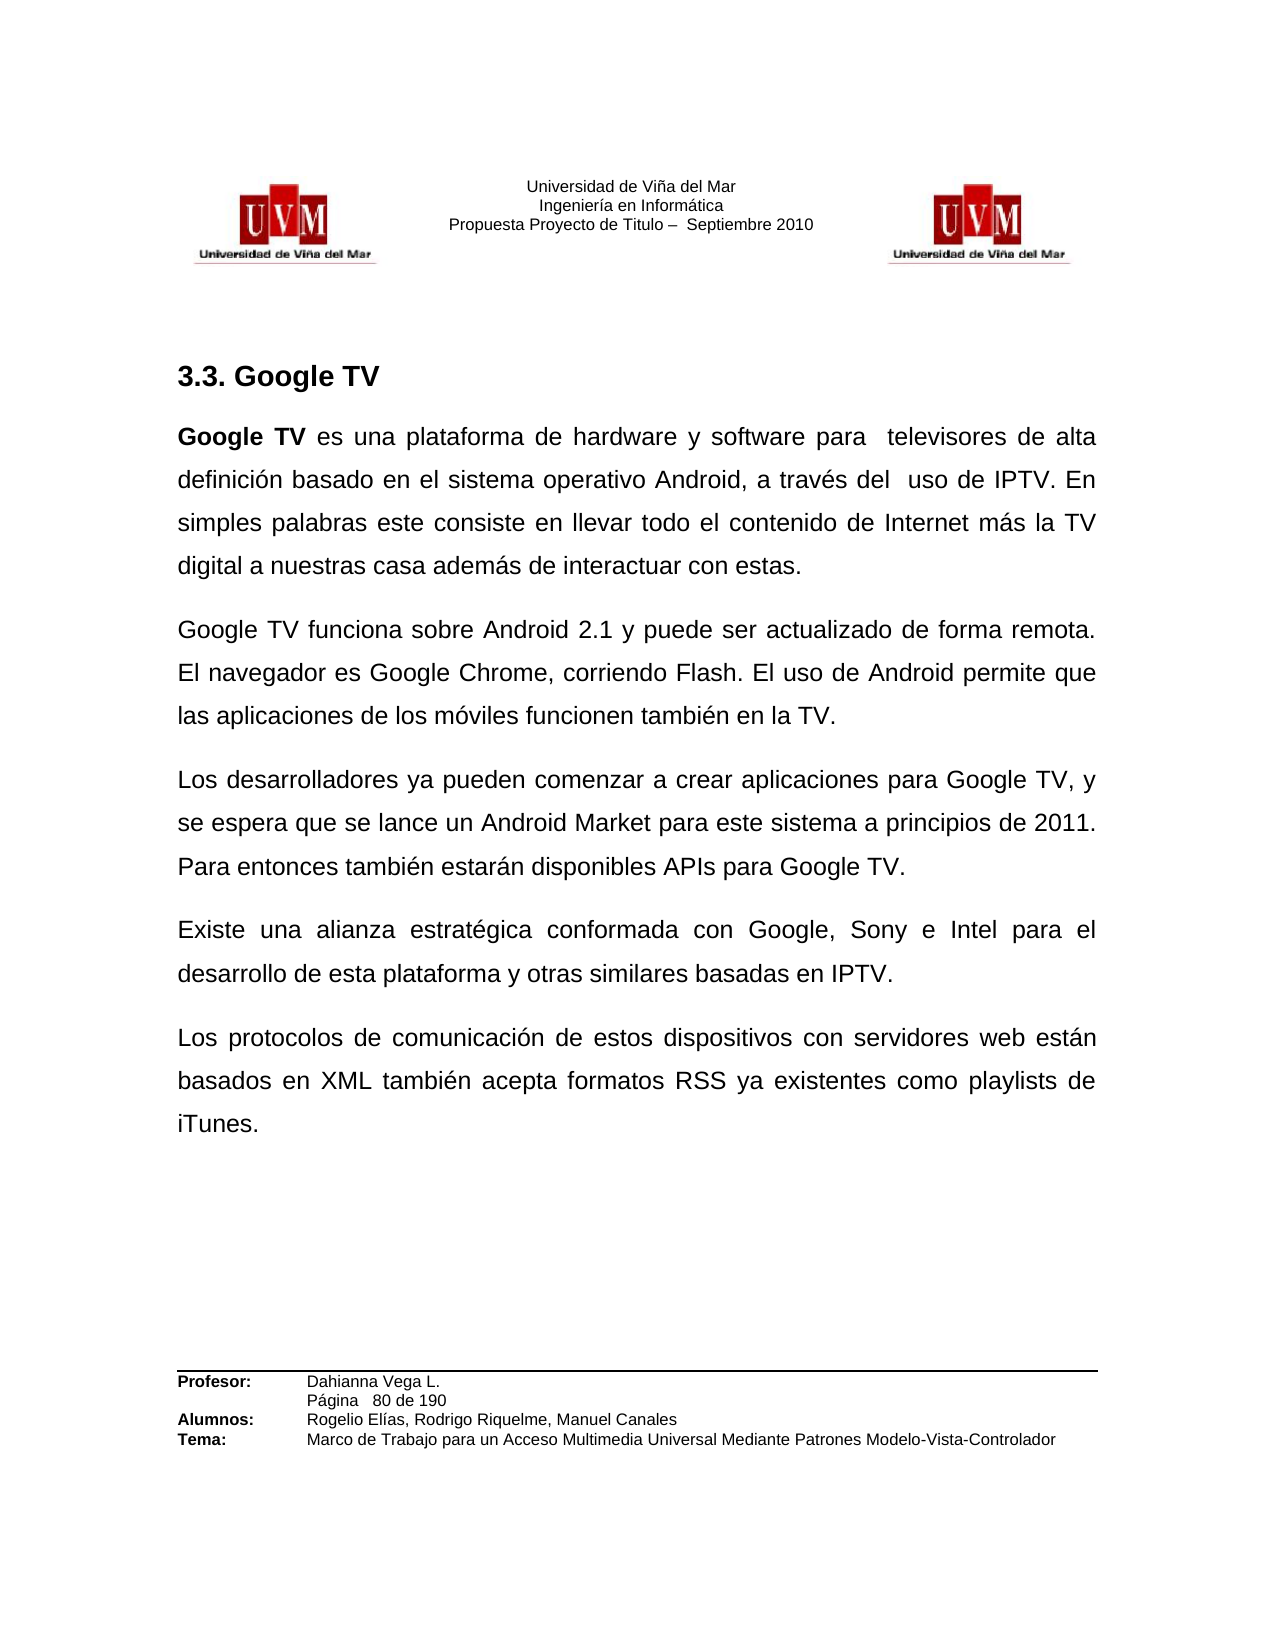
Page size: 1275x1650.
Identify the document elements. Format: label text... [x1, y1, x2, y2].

text Los protocolos de comunicación de estos dispositivos con servidores web están basados en XML también acepta formatos RSS ya existentes como playlists de iTunes. [177, 1022, 1098, 1137]
picture [871, 176, 1084, 267]
subtitle 3.3. Google TV [177, 359, 1098, 392]
picture [177, 176, 390, 267]
text Los desarrolladores ya pueden comenzar a crear aplicaciones para Google TV, y se espera que se lance un Android Market para este sistema a principios de 2011. Para entonces también estarán disponibles APIs para Google TV. [177, 765, 1098, 880]
text Google TV funciona sobre Android 2.1 y puede ser actualizado de forma remota. El navegador es Google Chrome, corriendo Flash. El uso de Android permite que las aplicaciones de los móviles funcionen también en la TV. [177, 615, 1098, 730]
text Google TV es una plataforma de hardware y software para televisores de alta definición basado en el sistema operativo Android, a través del uso de IPTV. En simples palabras este consiste en llevar todo el contenido de Internet más la TV digital a nuestras casa además de interactuar con estas. [177, 422, 1098, 580]
text Existe una alianza estratégica conformada con Google, Sony e Intel para el desarrollo de esta plataforma y otras similares basadas en IPTV. [177, 915, 1098, 987]
